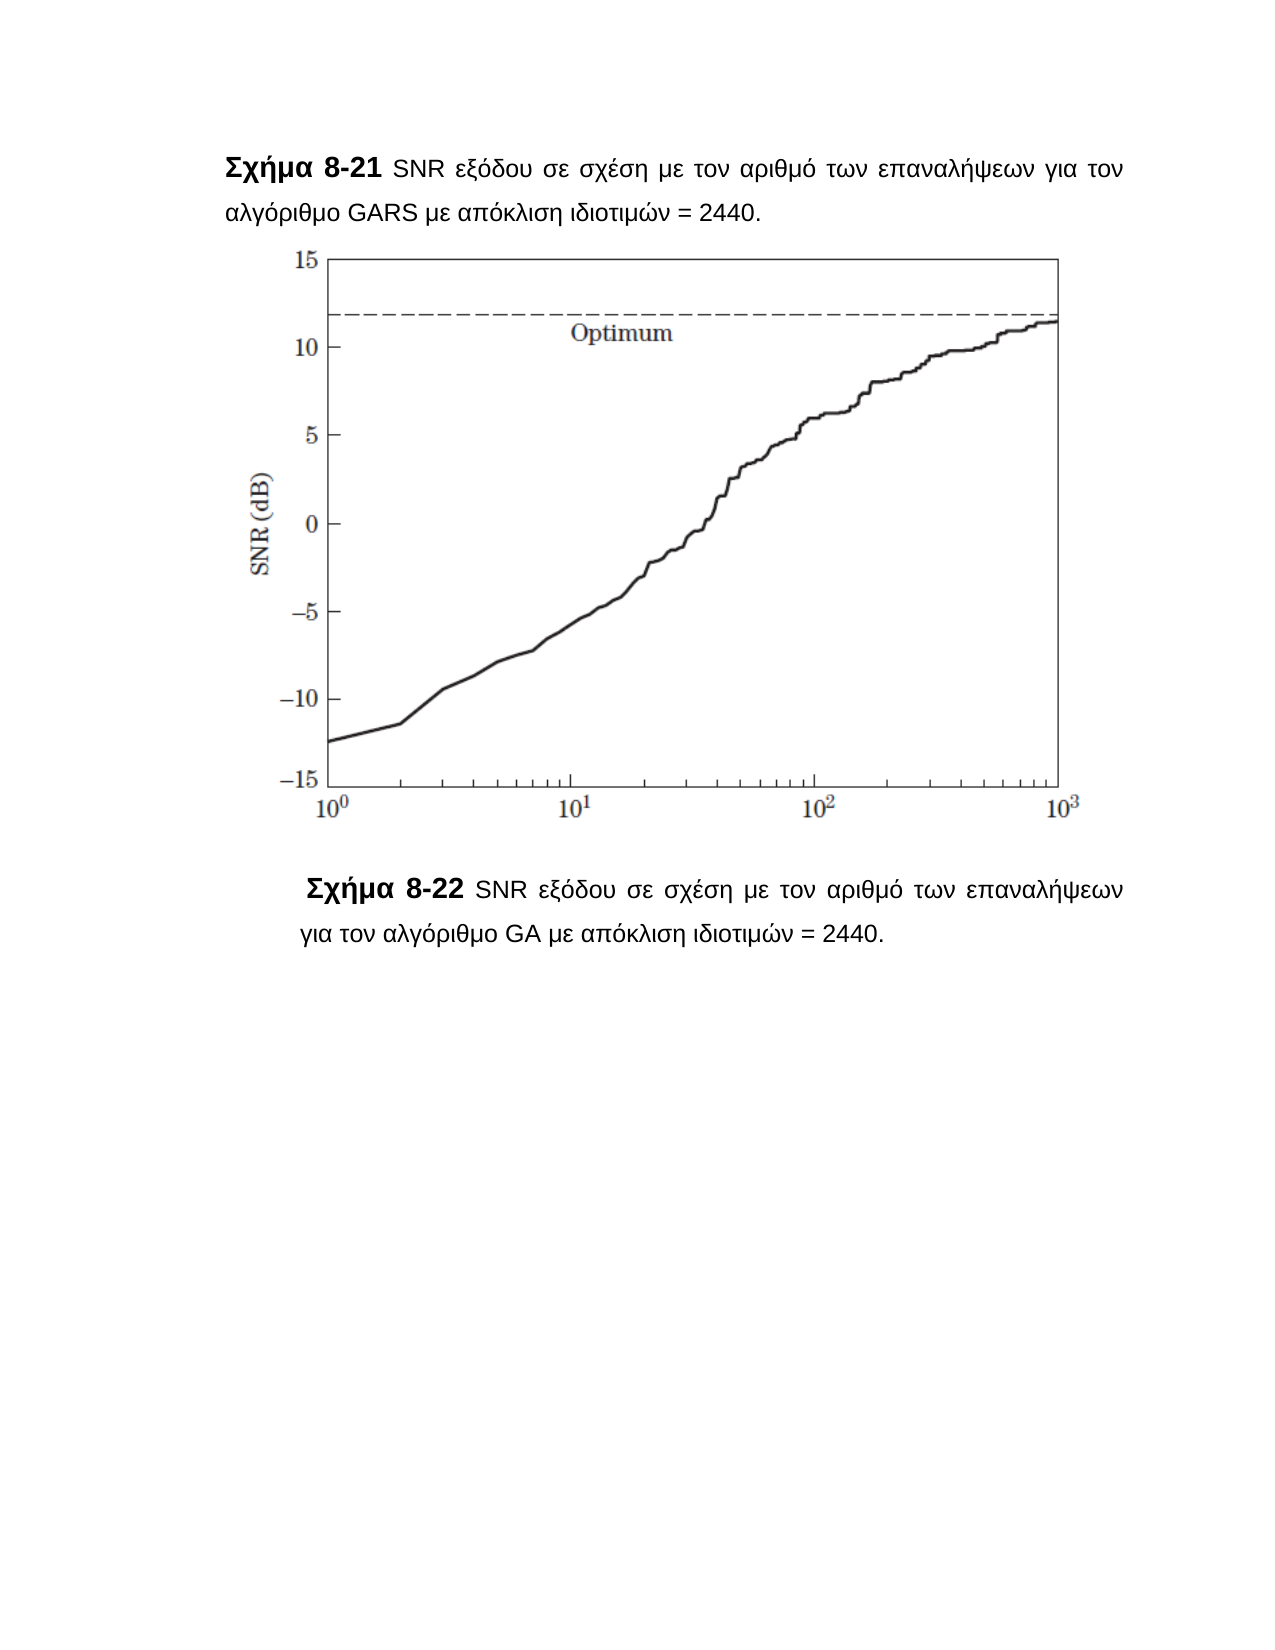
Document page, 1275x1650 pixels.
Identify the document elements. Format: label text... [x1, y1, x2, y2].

picture [225, 241, 1090, 827]
text Σχήμα 8-21 SNR εξόδου σε σχέση με τον αριθμό των επαναλήψεων για τον αλγόριθμο GARS με απόκλιση ιδιοτιμών = 2440. [225, 150, 1125, 227]
text Σχήμα 8-22 SNR εξόδου σε σχέση με τον αριθμό των επαναλήψεων για τον αλγόριθμο GA με απόκλιση ιδιοτιμών = 2440. [300, 871, 1125, 948]
